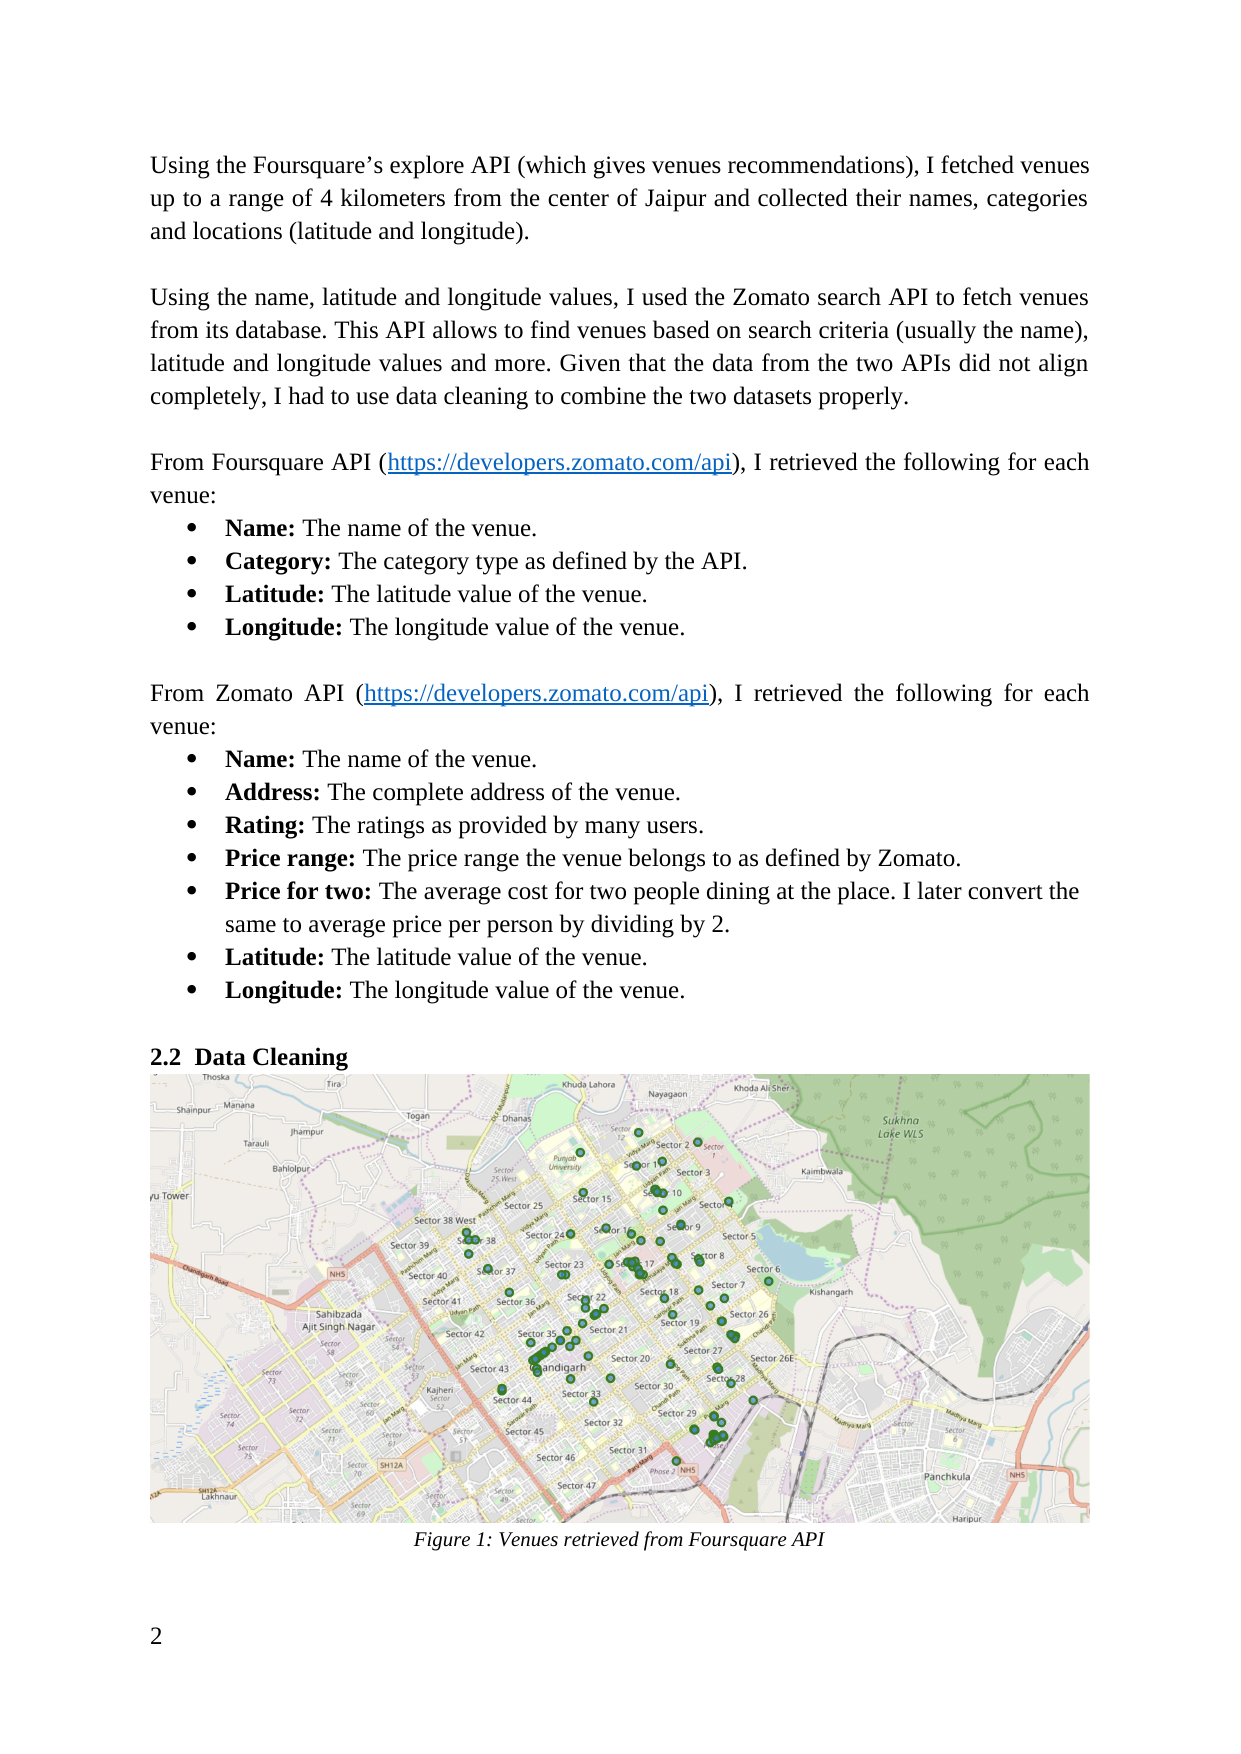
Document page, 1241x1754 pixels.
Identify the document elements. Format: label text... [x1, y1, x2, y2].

list Data Cleaning [150, 1042, 1090, 1070]
list Longitude: The longitude value of the venue. [187, 976, 1090, 1004]
picture [150, 1074, 1090, 1523]
list Name: The name of the venue. [187, 744, 1090, 773]
list Latitude: The latitude value of the venue. [187, 579, 1090, 608]
text From Foursquare API (https://developers.zomato.com/api), I retrieved the following for each venue: [150, 447, 1090, 509]
text Using the name, latitude and longitude values, I used the Zomato search API to fetch venues from its database. This API allows to find venues based on search criteria (usually the name), latitude and longitude values and more. Given that the data from the two APIs did not align completely, I had to use data cleaning to combine the two datasets properly. [150, 282, 1090, 410]
text Using the Foursquare’s explore API (which gives venues recommendations), I fetched venues up to a range of 4 kilometers from the center of Jaipur and collected their names, categories and locations (latitude and longitude). [150, 150, 1090, 245]
list Price range: The price range the venue belongs to as defined by Zomato. [187, 843, 1090, 872]
list Rating: The ratings as provided by many users. [187, 810, 1090, 839]
list Name: The name of the venue. [187, 513, 1090, 542]
list Address: The complete address of the venue. [187, 777, 1090, 806]
list Longitude: The longitude value of the venue. [187, 612, 1090, 641]
list Price for two: The average cost for two people dining at the place. I later convert the same to average price per person by dividing by 2. [187, 876, 1090, 938]
text Figure 1: Venues retrieved from Foursquare API [150, 1527, 1090, 1551]
list Latitude: The latitude value of the venue. [187, 942, 1090, 971]
list Category: The category type as defined by the API. [187, 546, 1090, 575]
text From Zomato API (https://developers.zomato.com/api), I retrieved the following for each venue: [150, 678, 1090, 740]
